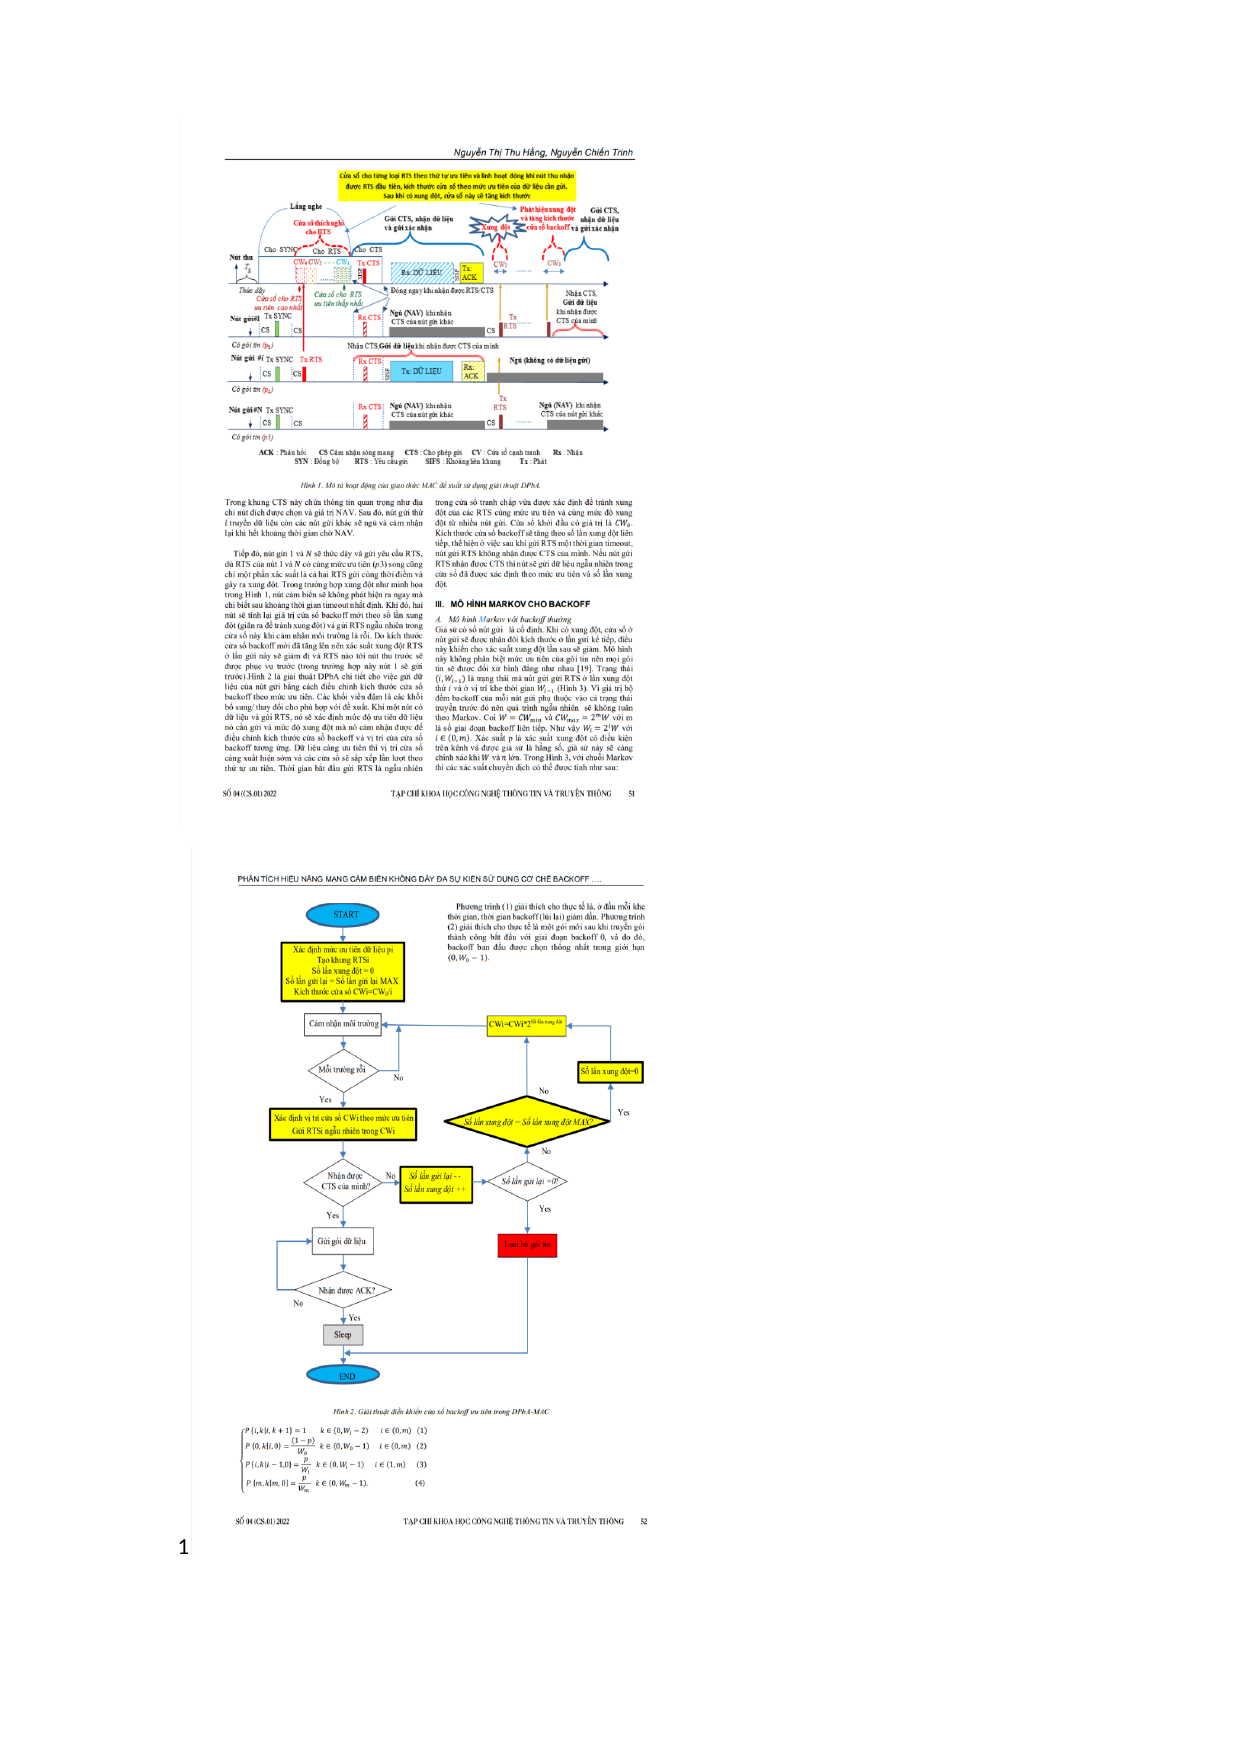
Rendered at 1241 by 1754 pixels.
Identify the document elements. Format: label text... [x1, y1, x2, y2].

picture [191, 846, 684, 1555]
picture [179, 119, 672, 827]
